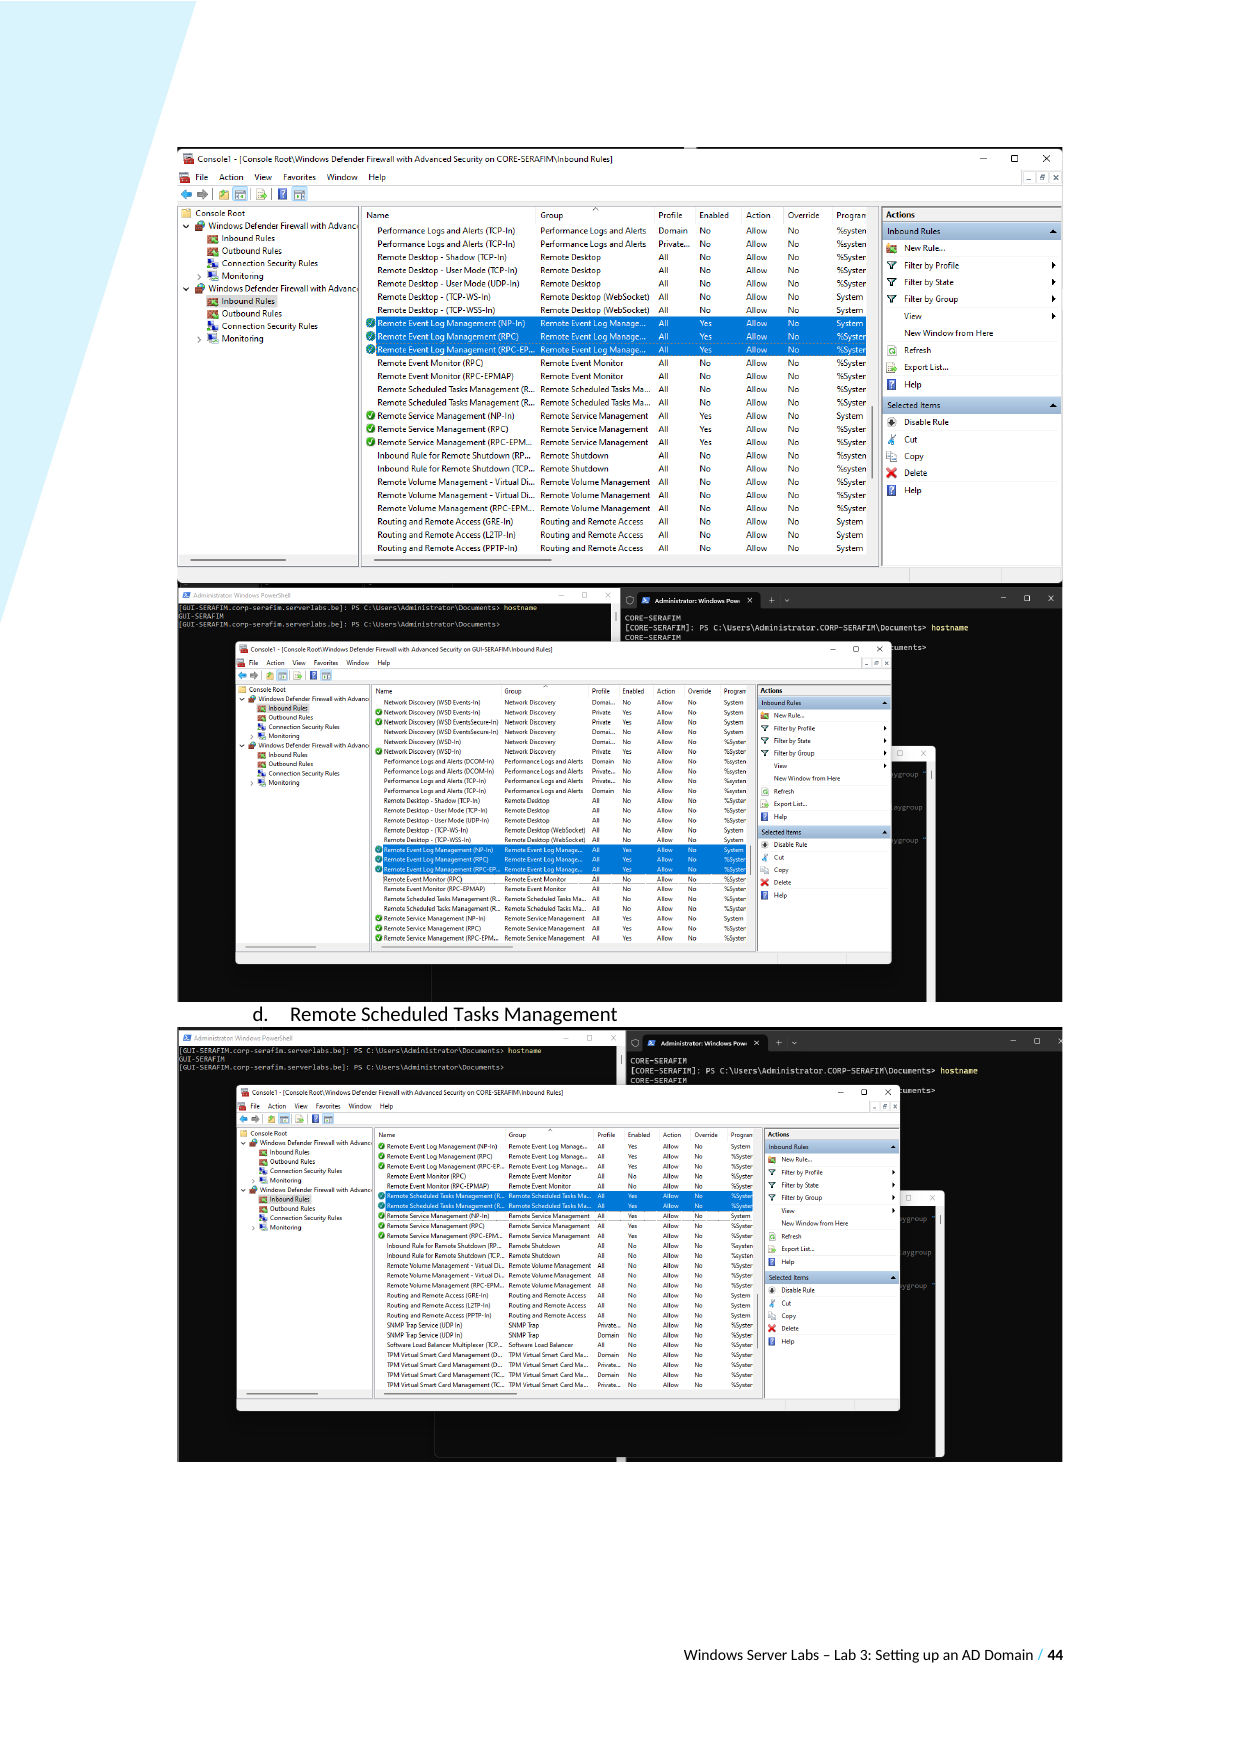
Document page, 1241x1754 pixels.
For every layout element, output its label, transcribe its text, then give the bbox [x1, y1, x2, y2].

list Remote Scheduled Tasks Management [252, 1002, 1063, 1027]
picture [0, 1, 1179, 1462]
